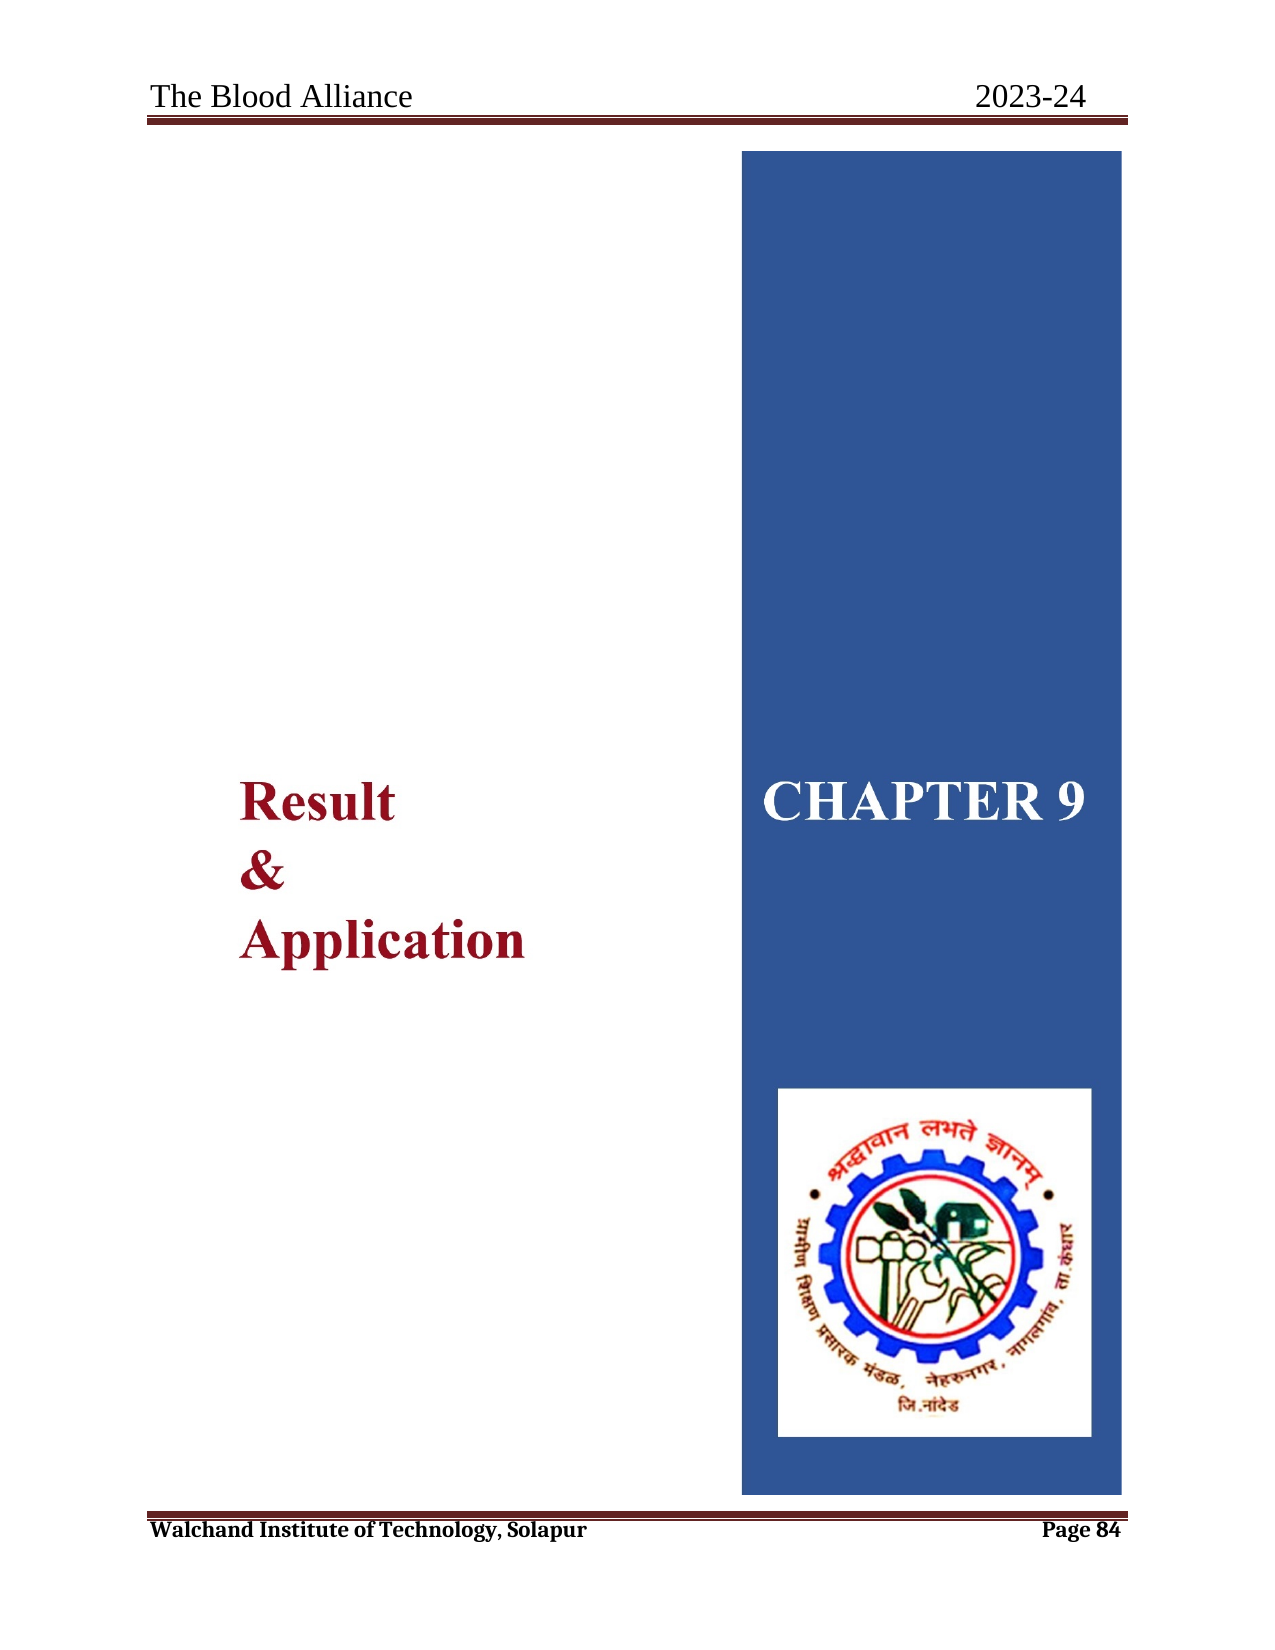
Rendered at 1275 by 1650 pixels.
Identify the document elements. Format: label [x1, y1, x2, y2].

picture [172, 151, 1122, 1495]
